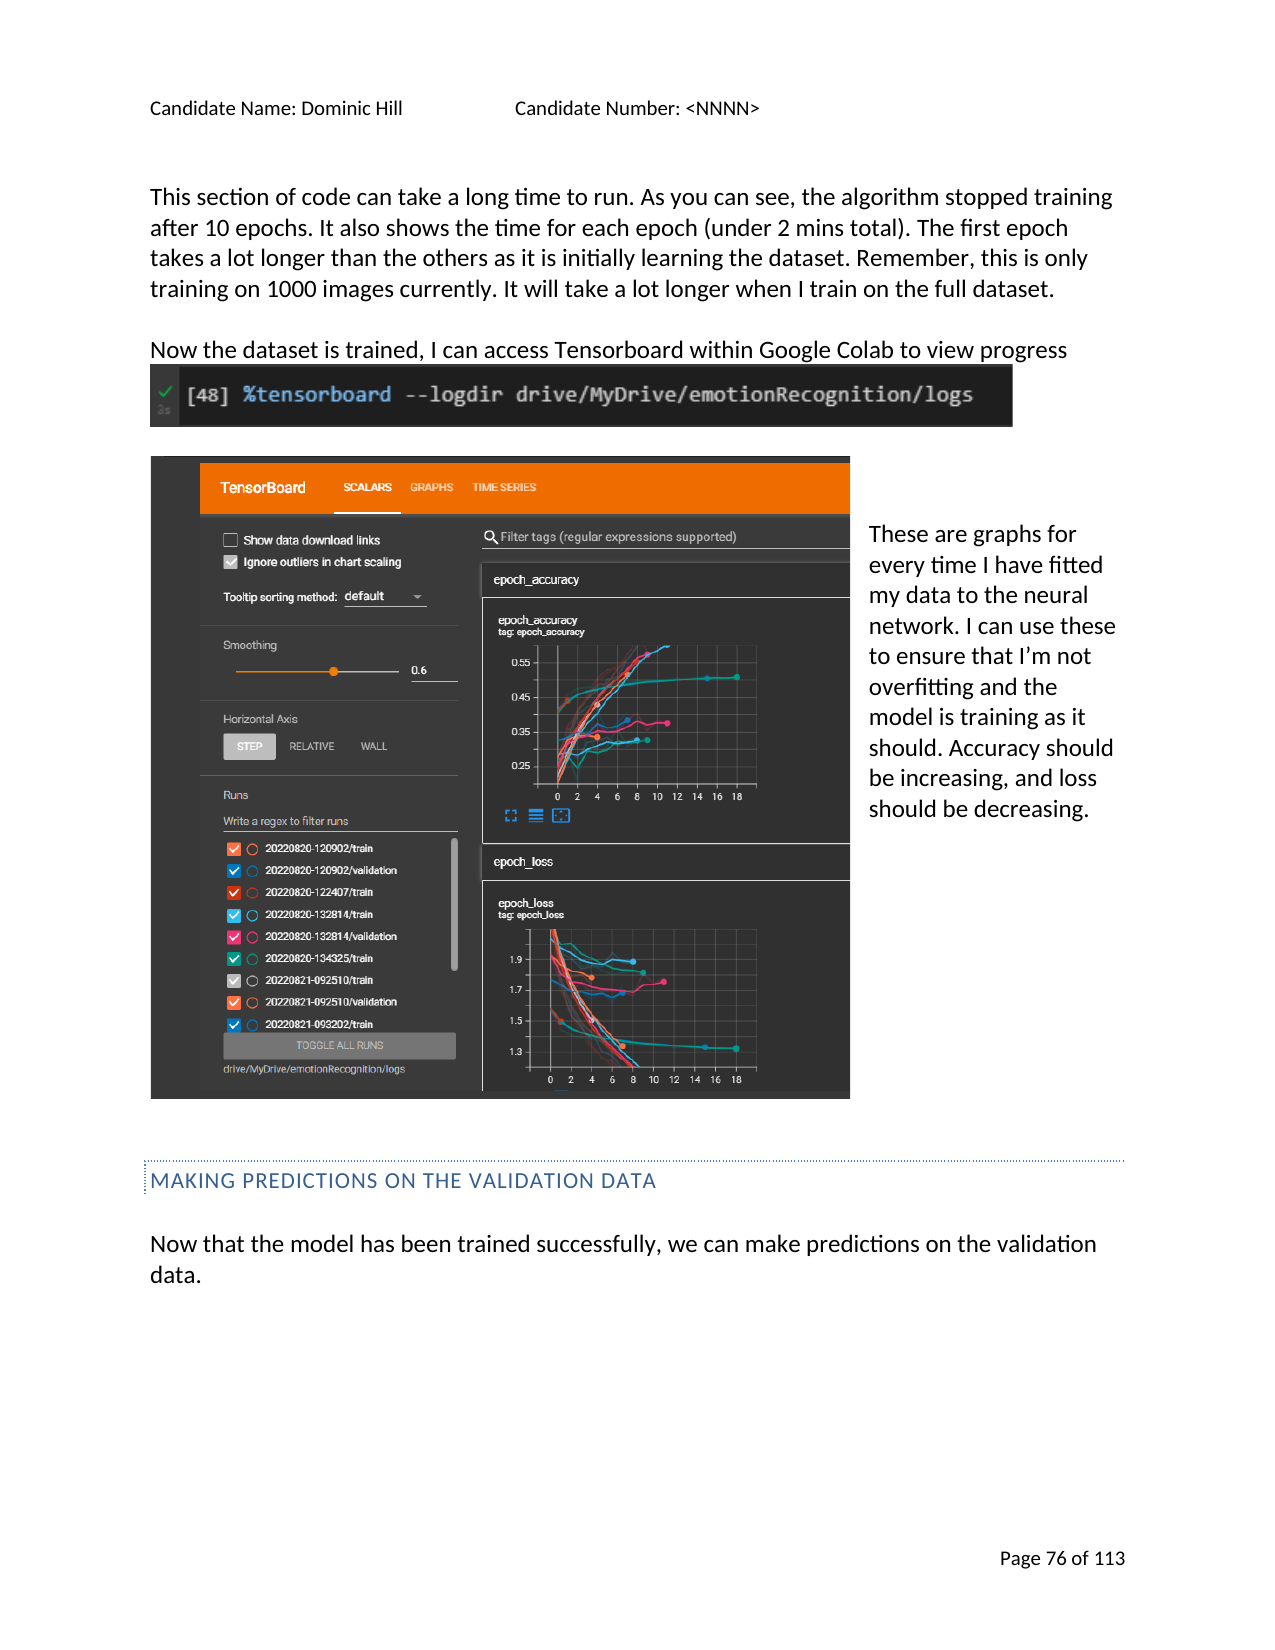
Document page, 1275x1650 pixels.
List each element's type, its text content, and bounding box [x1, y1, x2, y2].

picture [150, 364, 1013, 427]
subtitle Making predictions on the validation data [144, 1160, 1125, 1194]
text Now the dataset is trained, I can access Tensorboard within Google Colab to view progress [150, 334, 1125, 364]
text This section of code can take a long time to run. As you can see, the algorithm stopped training after 10 epochs. It also shows the time for each epoch (under 2 mins total). The first epoch takes a lot longer than the others as it is initially learning the dataset. Remember, this is only training on 1000 images currently. It will take a lot longer when I train on the full dataset. [150, 181, 1125, 303]
text These are graphs for every time I have fitted my data to the neural network. I can use these to ensure that I’m not overfitting and the model is training as it should. Accuracy should be increasing, and loss should be decreasing. [850, 518, 1125, 823]
text Now that the model has been trained successfully, we can make predictions on the validation data. [150, 1228, 1125, 1289]
picture [150, 456, 850, 1097]
